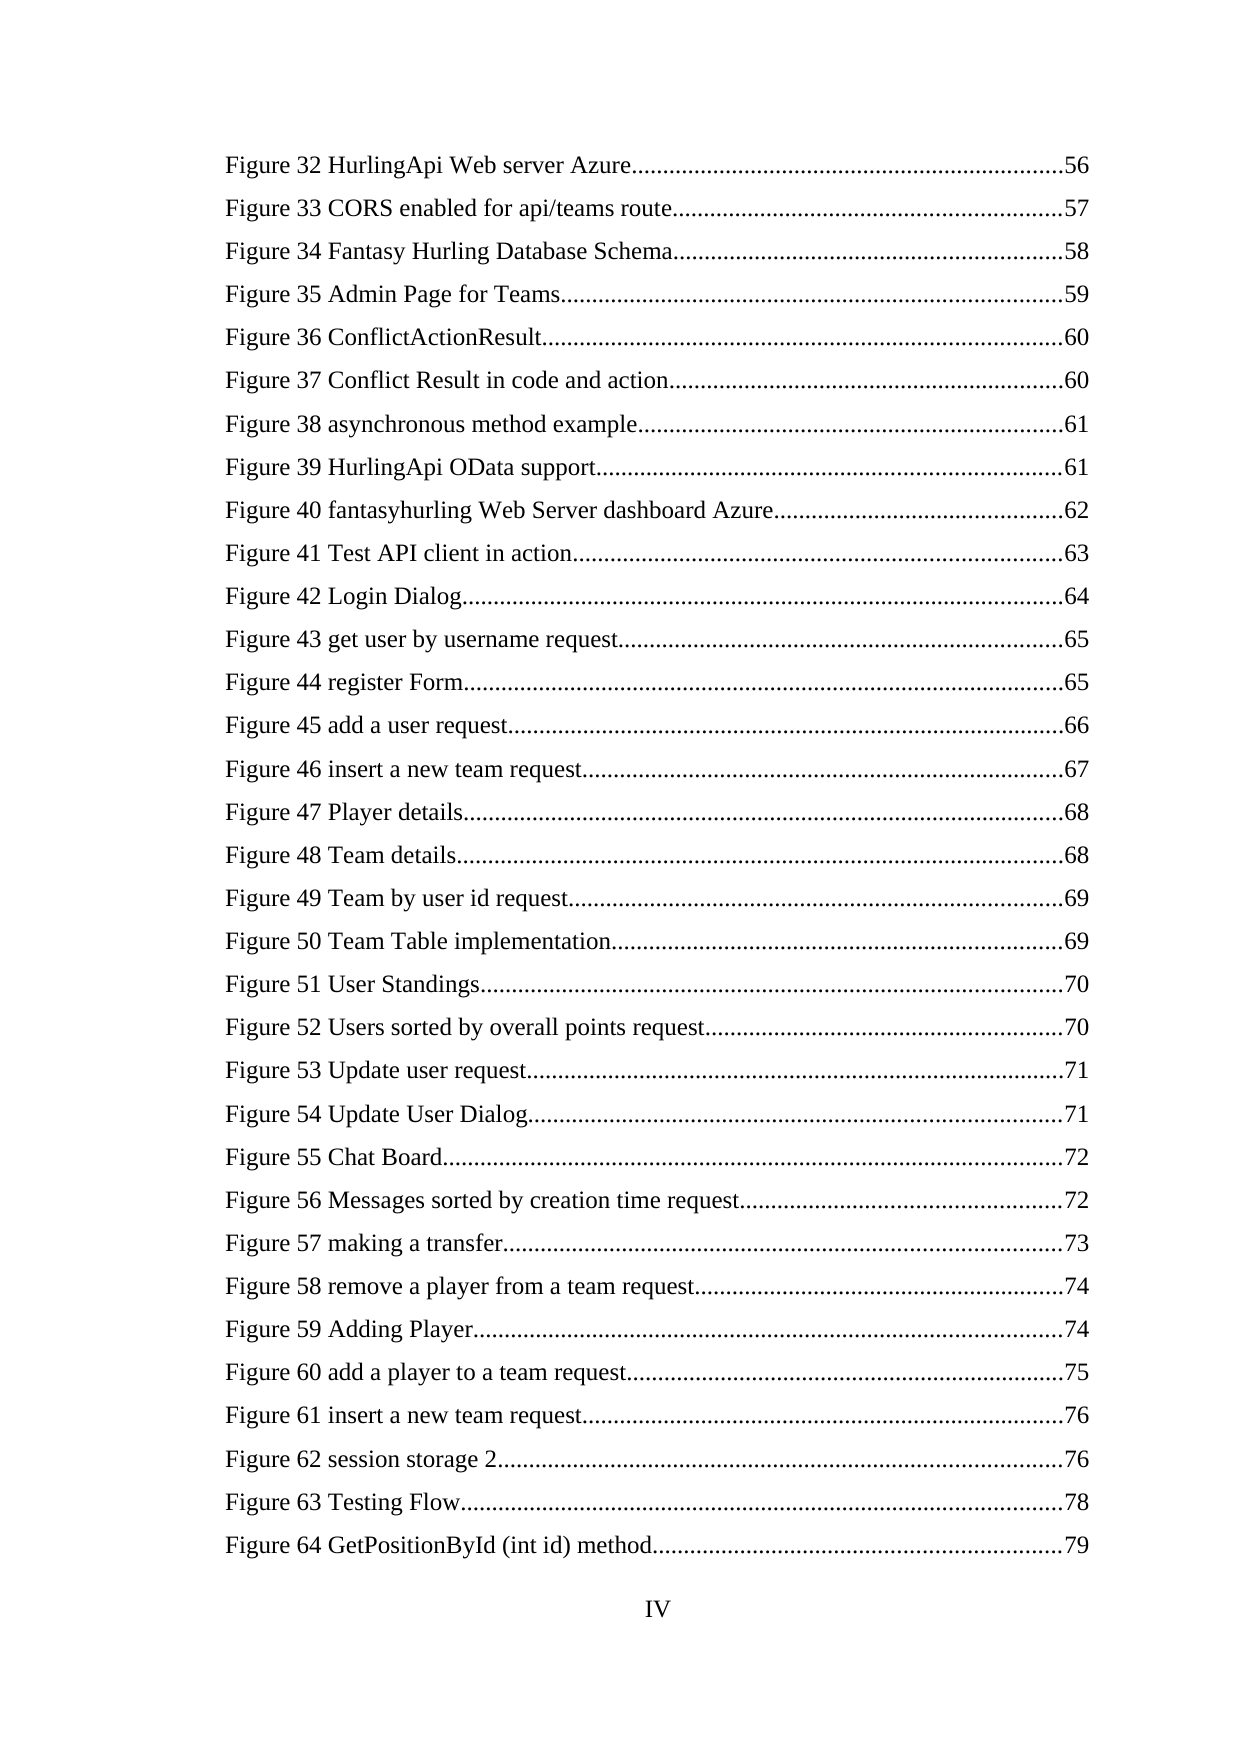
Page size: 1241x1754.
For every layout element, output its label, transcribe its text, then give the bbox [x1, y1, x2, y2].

text Figure 63 Testing Flow 78 [150, 1487, 1090, 1516]
text Figure 34 Fantasy Hurling Database Schema 58 [150, 236, 1090, 265]
text Figure 49 Team by user id request 69 [150, 883, 1090, 912]
text Figure 53 Update user request 71 [150, 1056, 1090, 1084]
text Figure 44 register Form 65 [150, 667, 1090, 696]
text Figure 41 Test API client in action 63 [150, 538, 1090, 567]
text Figure 61 insert a new team request 76 [150, 1401, 1090, 1429]
text Figure 46 insert a new team request 67 [150, 754, 1090, 782]
text Figure 57 making a transfer 73 [150, 1228, 1090, 1257]
text Figure 38 asynchronous method example 61 [150, 409, 1090, 437]
text Figure 43 get user by username request 65 [150, 624, 1090, 653]
text Figure 59 Adding Player 74 [150, 1314, 1090, 1343]
text Figure 64 GetPositionById (int id) method 79 [150, 1530, 1090, 1559]
text Figure 58 remove a player from a team request 74 [150, 1271, 1090, 1300]
text Figure 48 Team details 68 [150, 840, 1090, 869]
text Figure 39 HurlingApi OData support 61 [150, 452, 1090, 481]
text Figure 62 session storage 2 76 [150, 1444, 1090, 1472]
text Figure 50 Team Table implementation 69 [150, 926, 1090, 955]
text Figure 32 HurlingApi Web server Azure 56 [150, 150, 1090, 179]
text Figure 35 Admin Page for Teams 59 [150, 279, 1090, 308]
text Figure 37 Conflict Result in code and action 60 [150, 366, 1090, 394]
text Figure 42 Login Dialog 64 [150, 581, 1090, 610]
text Figure 51 User Standings 70 [150, 969, 1090, 998]
text Figure 45 add a user request 66 [150, 711, 1090, 739]
text Figure 60 add a player to a team request 75 [150, 1357, 1090, 1386]
text Figure 52 Users sorted by overall points request 70 [150, 1012, 1090, 1041]
text Figure 47 Player details 68 [150, 797, 1090, 826]
text Figure 33 CORS enabled for api/teams route 57 [150, 193, 1090, 222]
text Figure 54 Update User Dialog 71 [150, 1099, 1090, 1127]
text Figure 55 Chat Board 72 [150, 1142, 1090, 1171]
text Figure 56 Messages sorted by creation time request 72 [150, 1185, 1090, 1214]
text Figure 36 ConflictActionResult 60 [150, 322, 1090, 351]
text Figure 40 fantasyhurling Web Server dashboard Azure 62 [150, 495, 1090, 524]
